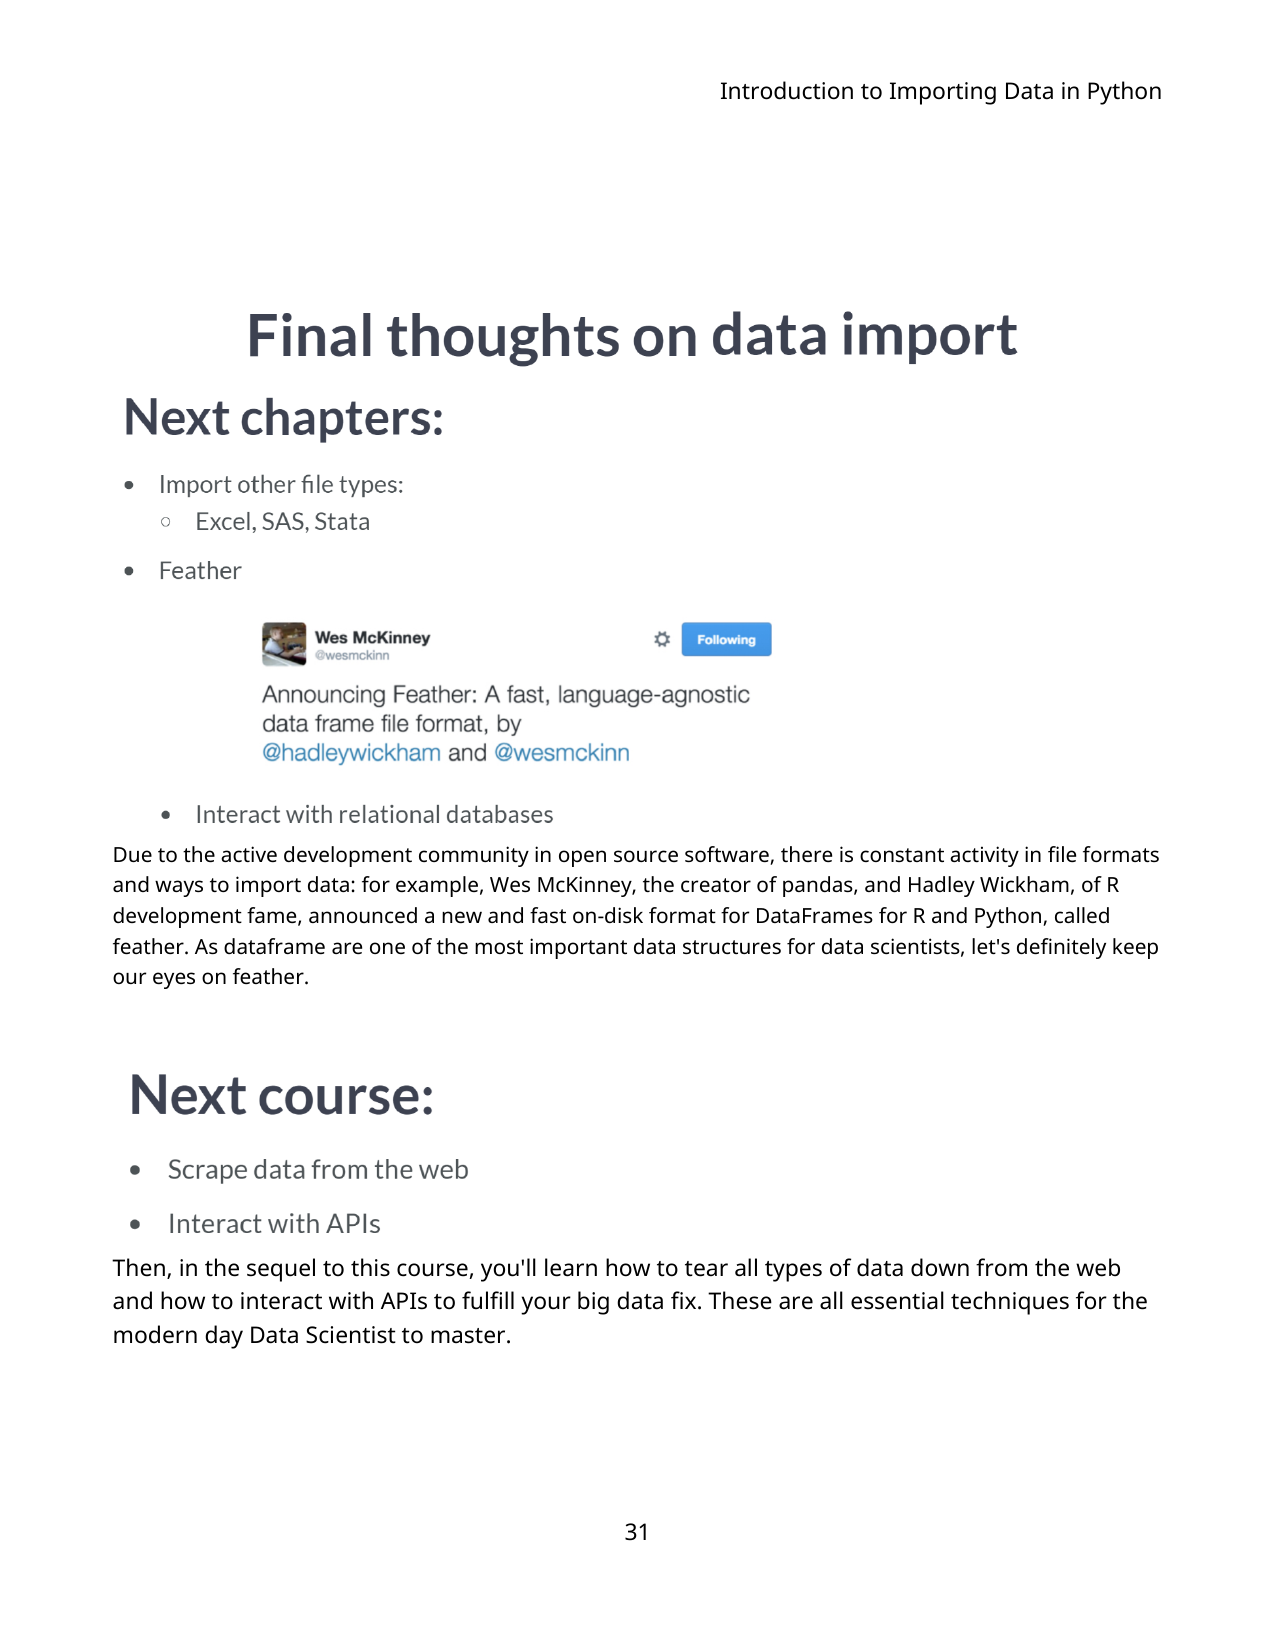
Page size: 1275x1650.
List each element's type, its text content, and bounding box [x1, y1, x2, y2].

picture [241, 301, 1034, 367]
picture [112, 385, 789, 838]
text Then, in the sequel to this course, you'll learn how to tear all types of data down from the web and how to interact with APIs to fulfill your big data fix. These are all essential techniques for the modern day Data Scientist to master. [112, 1060, 1162, 1350]
picture [112, 1060, 501, 1249]
